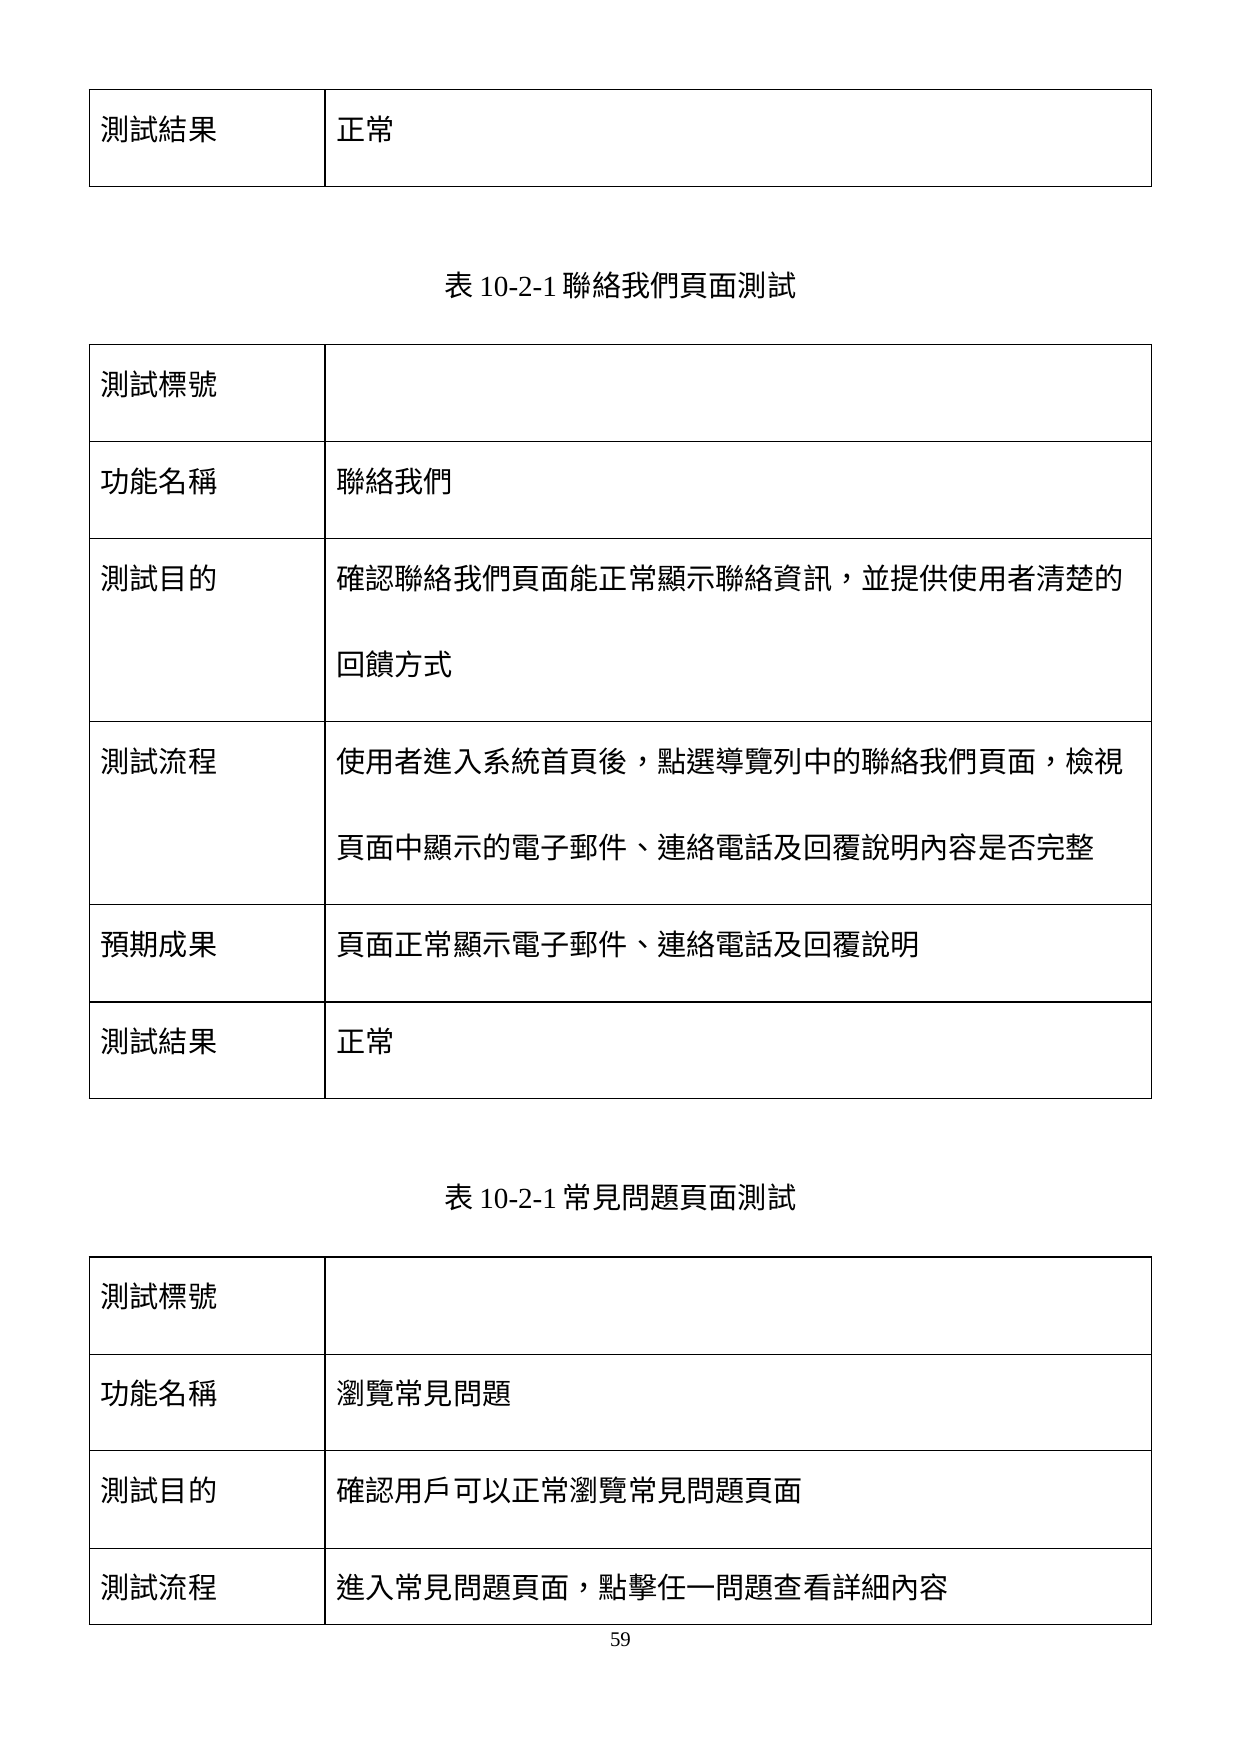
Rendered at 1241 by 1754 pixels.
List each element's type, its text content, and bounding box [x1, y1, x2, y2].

table_header [326, 345, 1151, 441]
table_cell 測試結果 [90, 1003, 324, 1098]
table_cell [326, 1549, 1151, 1623]
table_cell 確認聯絡我們頁面能正常顯示聯絡資訊，並提供使用者清楚的回饋方式 [326, 539, 1151, 721]
table_cell 瀏覽常見問題 [326, 1355, 1151, 1450]
table_cell 測試目的 [90, 1451, 324, 1547]
table_cell 功能名稱 [90, 442, 324, 538]
table_cell 聯絡我們 [326, 442, 1151, 538]
table_header 測試標號 [90, 1258, 324, 1353]
text 表10-2-1常見問題頁面測試 [89, 1158, 1152, 1233]
table_cell 頁面正常顯示電子郵件、連絡電話及回覆說明 [326, 905, 1151, 1001]
table_cell 確認用戶可以正常瀏覽常見問題頁面 [326, 1451, 1151, 1547]
table_cell 測試流程 [90, 1549, 324, 1623]
table_cell 測試目的 [90, 539, 324, 721]
table_cell 測試流程 [90, 722, 324, 904]
table_cell 正常 [326, 1003, 1151, 1098]
text 表10-2-1聯絡我們頁面測試 [89, 246, 1152, 321]
table_cell 功能名稱 [90, 1355, 324, 1450]
table_cell 測試結果 [90, 90, 324, 186]
table_cell 使用者進入系統首頁後，點選導覽列中的聯絡我們頁面，檢視頁面中顯示的電子郵件、連絡電話及回覆說明內容是否完整 [326, 722, 1151, 904]
table_cell 預期成果 [90, 905, 324, 1001]
table_header [326, 1258, 1151, 1353]
table_cell 正常 [326, 90, 1151, 186]
table_header 測試標號 [90, 345, 324, 441]
